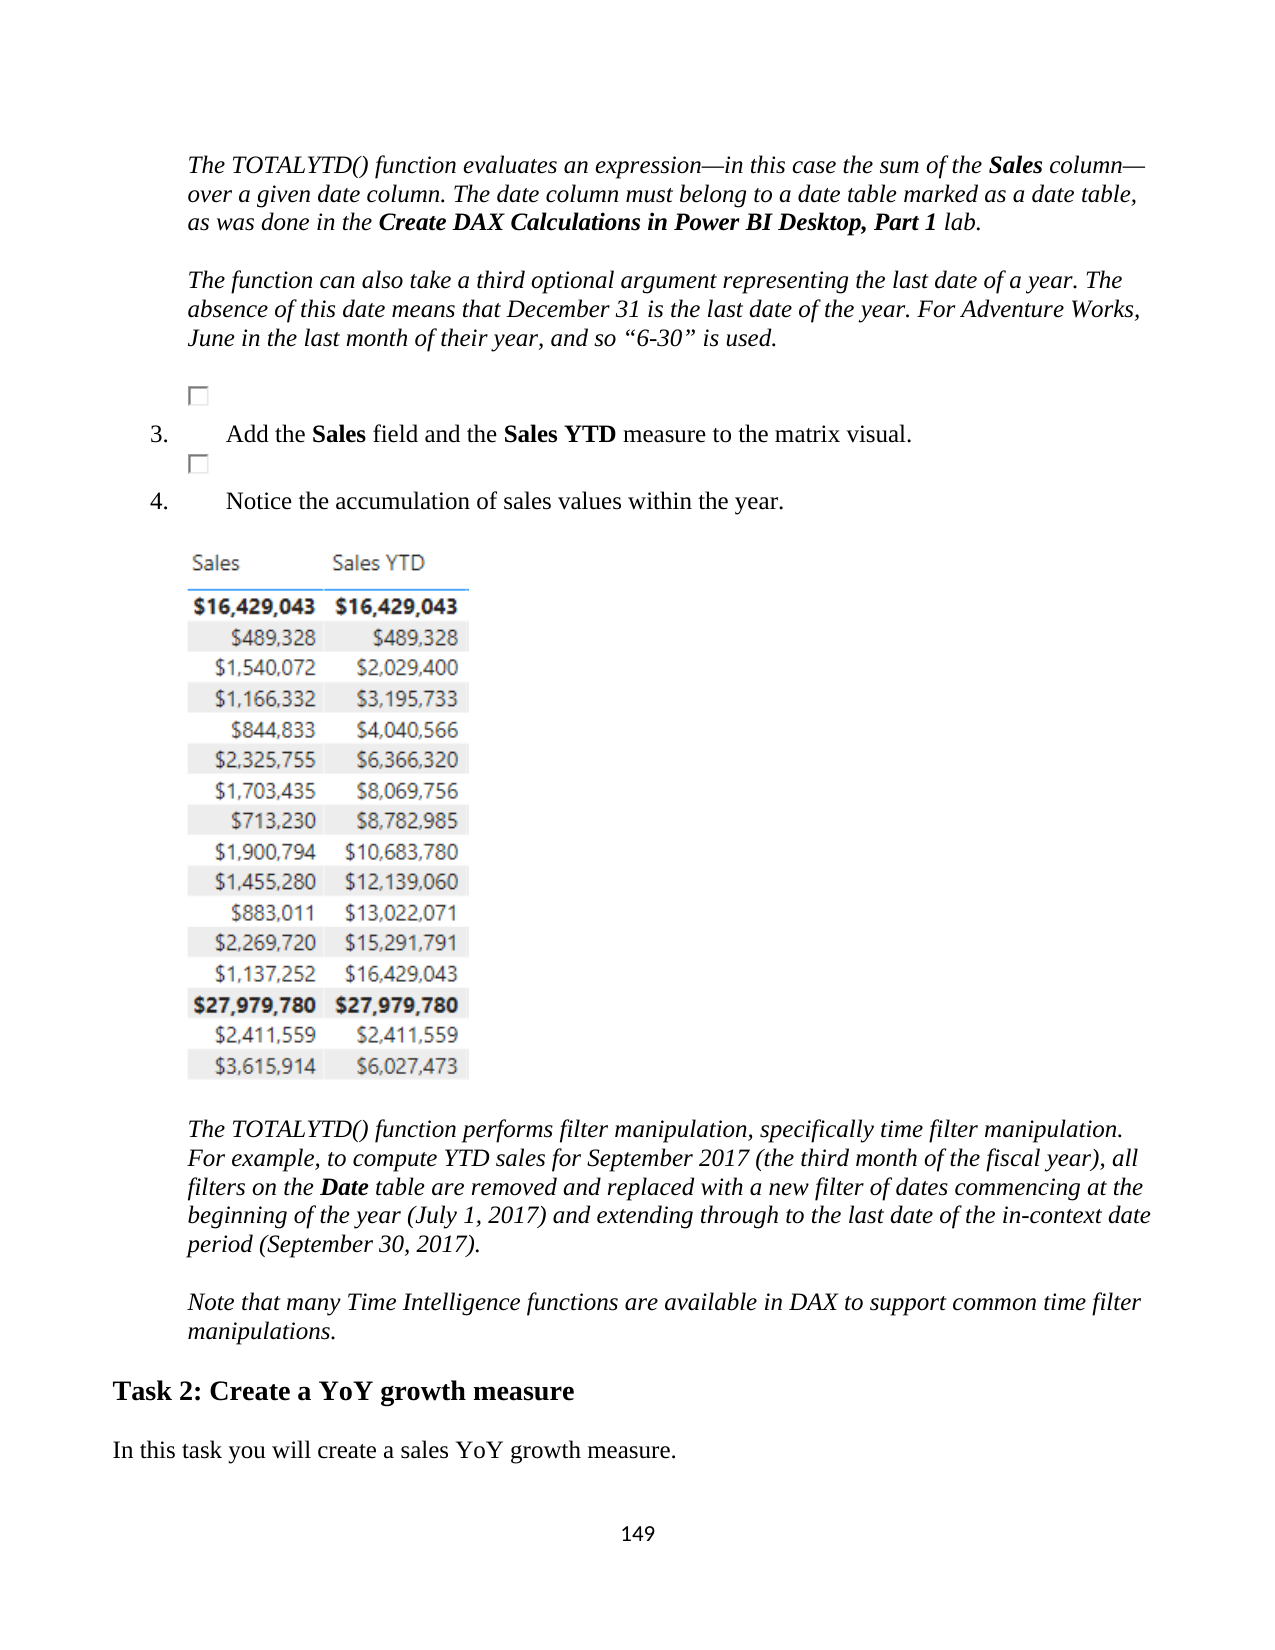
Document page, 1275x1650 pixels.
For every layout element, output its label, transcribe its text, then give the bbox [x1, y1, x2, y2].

text The TOTALYTD() function performs filter manipulation, specifically time filter manipulation. For example, to compute YTD sales for September 2017 (the third month of the fiscal year), all filters on the Date table are removed and replaced with a new filter of dates commencing at the beginning of the year (July 1, 2017) and extending through to the last date of the in-context date period (September 30, 2017). [187, 1114, 1162, 1258]
picture [187, 544, 469, 1085]
list Add the Sales field and the Sales YTD measure to the matrix visual. [150, 381, 1162, 448]
text In this task you will create a sales YoY growth measure. [112, 1435, 1162, 1464]
text The TOTALYTD() function evaluates an expression—in this case the sum of the Sales column—over a given date column. The date column must belong to a date table marked as a date table, as was done in the Create DAX Calculations in Power BI Desktop, Part 1 lab. [187, 150, 1162, 236]
text Task 2: Create a YoY growth measure [112, 1374, 1162, 1406]
text The function can also take a third optional argument representing the last date of a year. The absence of this date means that December 31 is the last date of the year. For Adventure Works, June in the last month of their year, and so “6-30” is used. [187, 265, 1162, 352]
text Note that many Time Intelligence functions are available in DAX to support common time filter manipulations. [187, 1287, 1162, 1344]
list Notice the accumulation of sales values within the year. [150, 448, 1162, 515]
